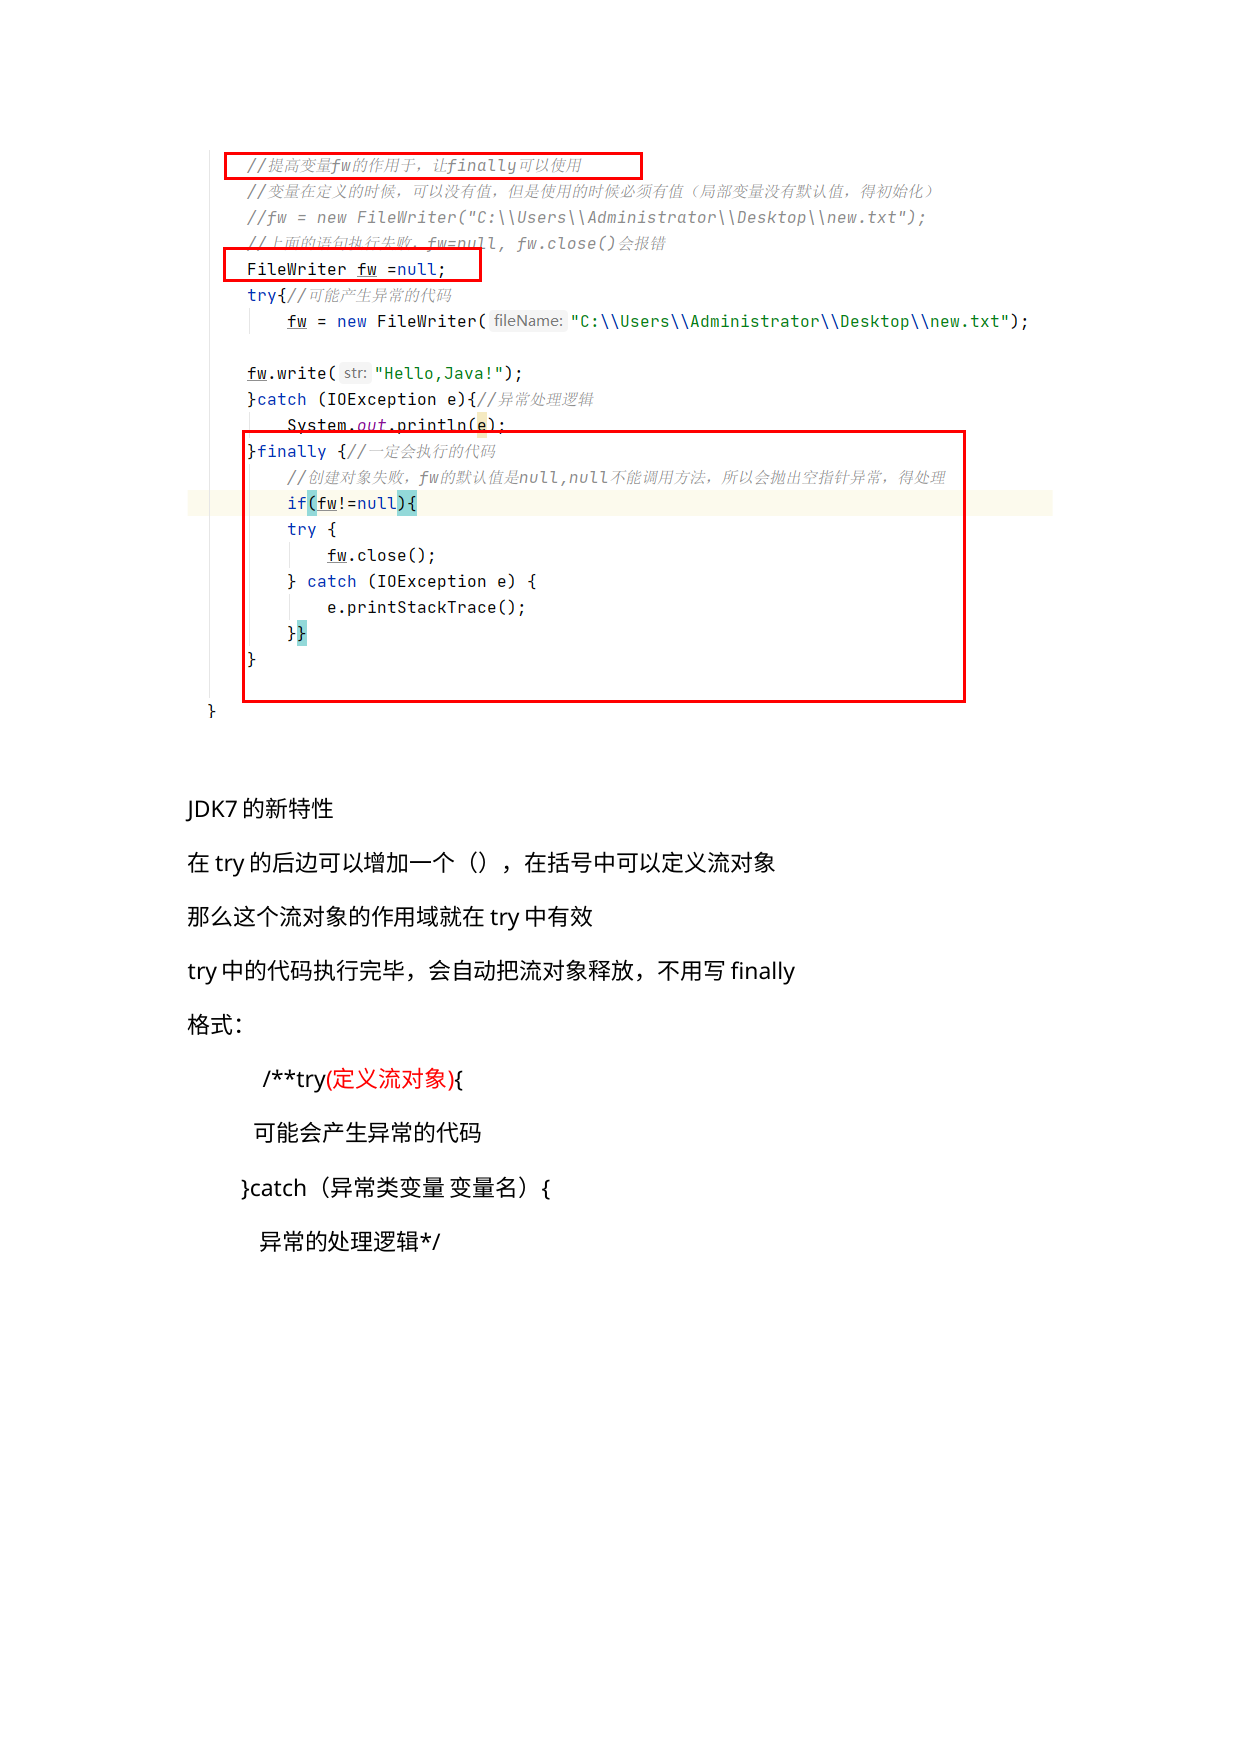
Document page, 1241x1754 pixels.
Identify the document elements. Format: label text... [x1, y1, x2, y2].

text }catch（异常类变量 变量名）{ [187, 1169, 1053, 1203]
text 格式： [187, 1007, 1053, 1040]
text 可能会产生异常的代码 [187, 1115, 1053, 1148]
text /**try(定义流对象){ [187, 1061, 1053, 1094]
text 那么这个流对象的作用域就在try中有效 [187, 899, 1053, 932]
text JDK7的新特性 [187, 790, 1053, 824]
text try中的代码执行完毕，会自动把流对象释放，不用写finally [187, 953, 1053, 986]
text 在try的后边可以增加一个（），在括号中可以定义流对象 [187, 844, 1053, 878]
text 异常的处理逻辑*/ [187, 1223, 1053, 1257]
picture [187, 150, 1053, 718]
